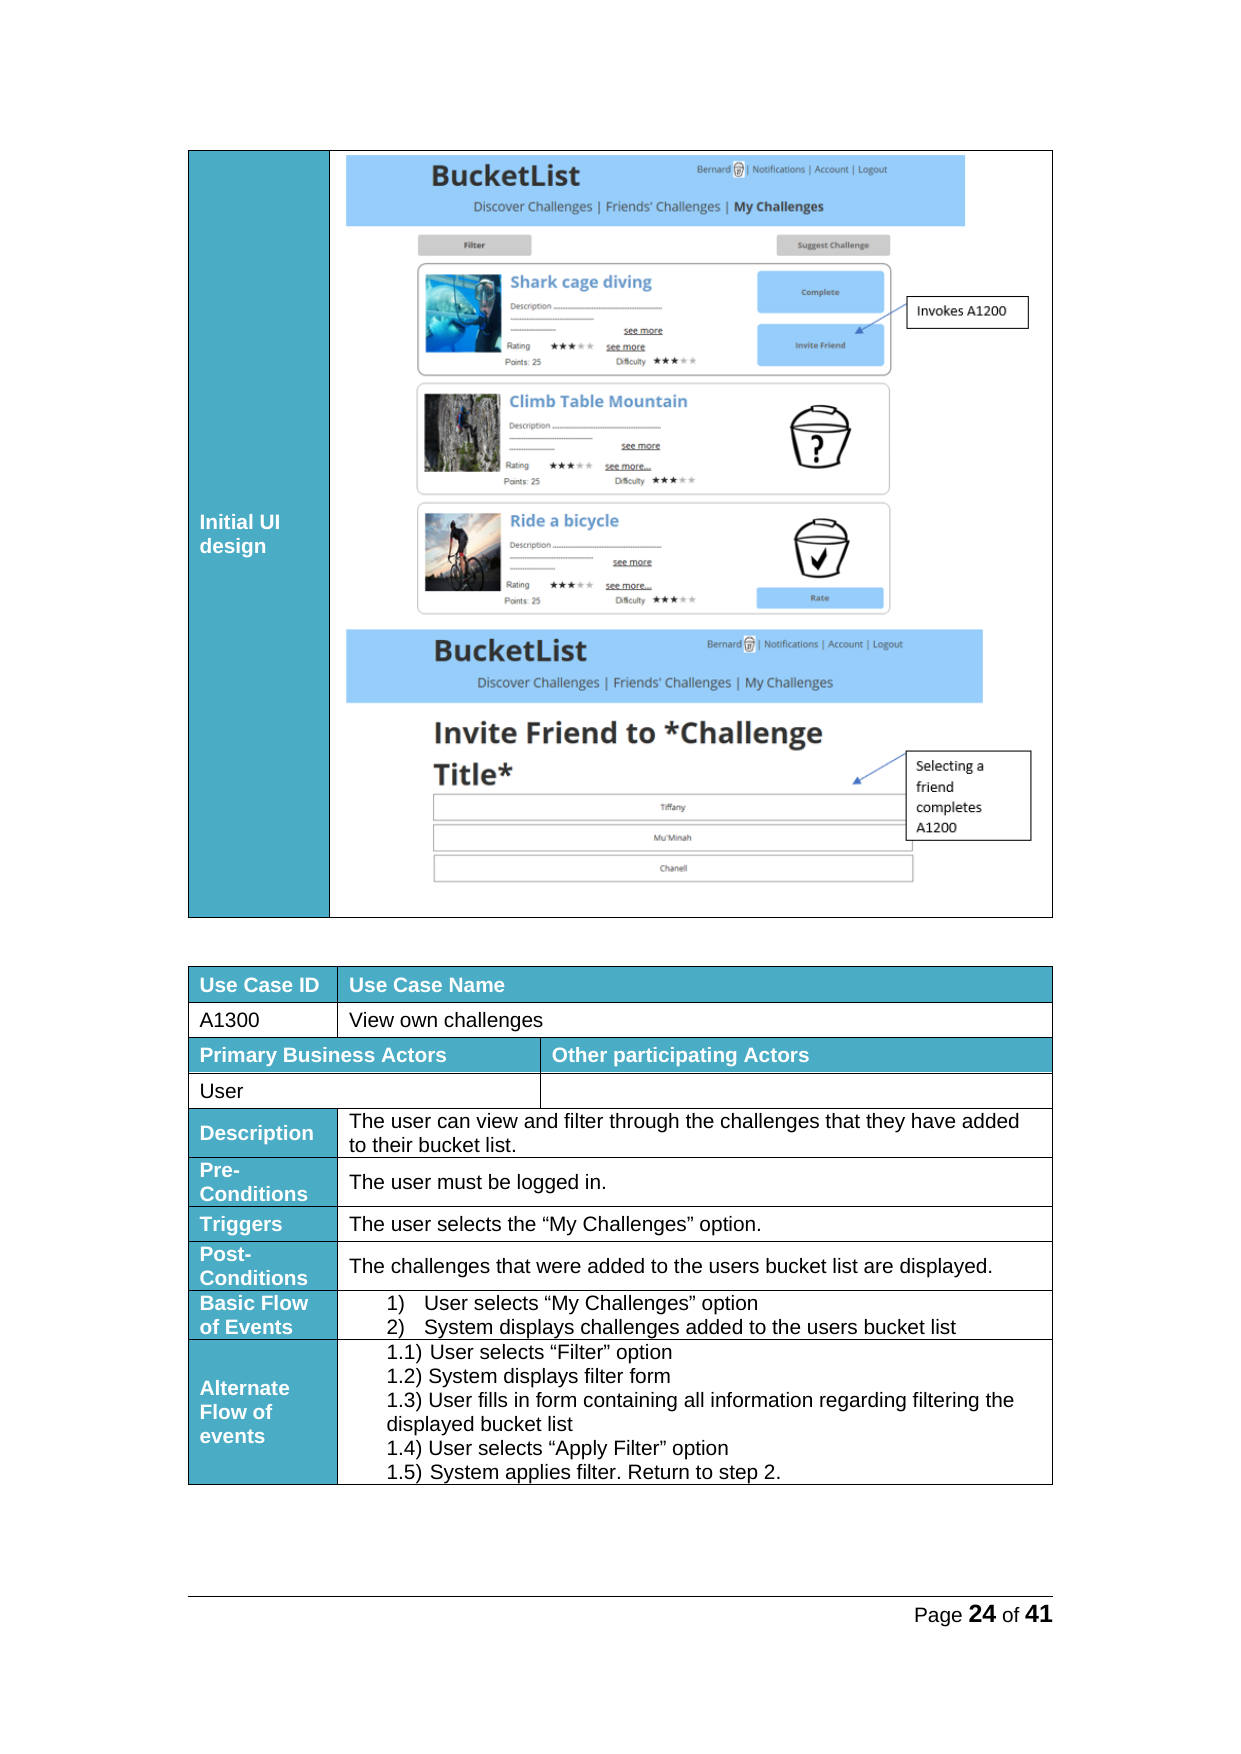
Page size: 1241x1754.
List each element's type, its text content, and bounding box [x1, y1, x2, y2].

table_cell User selects “My Challenges” option System displays challenges added to the users bucket list [338, 1291, 1052, 1339]
table_cell Triggers [189, 1207, 337, 1241]
table_cell Other participating Actors [541, 1038, 1052, 1072]
table_header Use Case ID [189, 967, 337, 1002]
table_cell Primary Business Actors [189, 1038, 540, 1072]
table_cell User [189, 1074, 540, 1108]
table_cell The user must be logged in. [338, 1158, 1052, 1206]
table_cell Alternate Flow of events [189, 1340, 337, 1484]
table_cell [330, 151, 1052, 917]
table_cell Post-Conditions [189, 1242, 337, 1290]
table_header Use Case Name [338, 967, 1052, 1002]
table_cell The user can view and filter through the challenges that they have added to their bucket list. [338, 1109, 1052, 1157]
table_cell Description [189, 1109, 337, 1157]
picture [340, 151, 1041, 894]
table_cell Basic Flow of Events [189, 1291, 337, 1339]
table_cell A1300 [189, 1003, 337, 1037]
table_cell Pre-Conditions [189, 1158, 337, 1206]
table_cell User selects “Filter” option 1.2) System displays filter form 1.3) User fills in form containing all information regarding filtering the displayed bucket list 1.4) User selects “Apply Filter” option System applies filter. Return to step 2. [338, 1340, 1052, 1484]
table_cell The user selects the “My Challenges” option. [338, 1207, 1052, 1241]
table_cell Initial UI design [189, 151, 329, 917]
table_cell The challenges that were added to the users bucket list are displayed. [338, 1242, 1052, 1290]
table_cell [541, 1074, 1052, 1108]
table_cell View own challenges [338, 1003, 1052, 1037]
